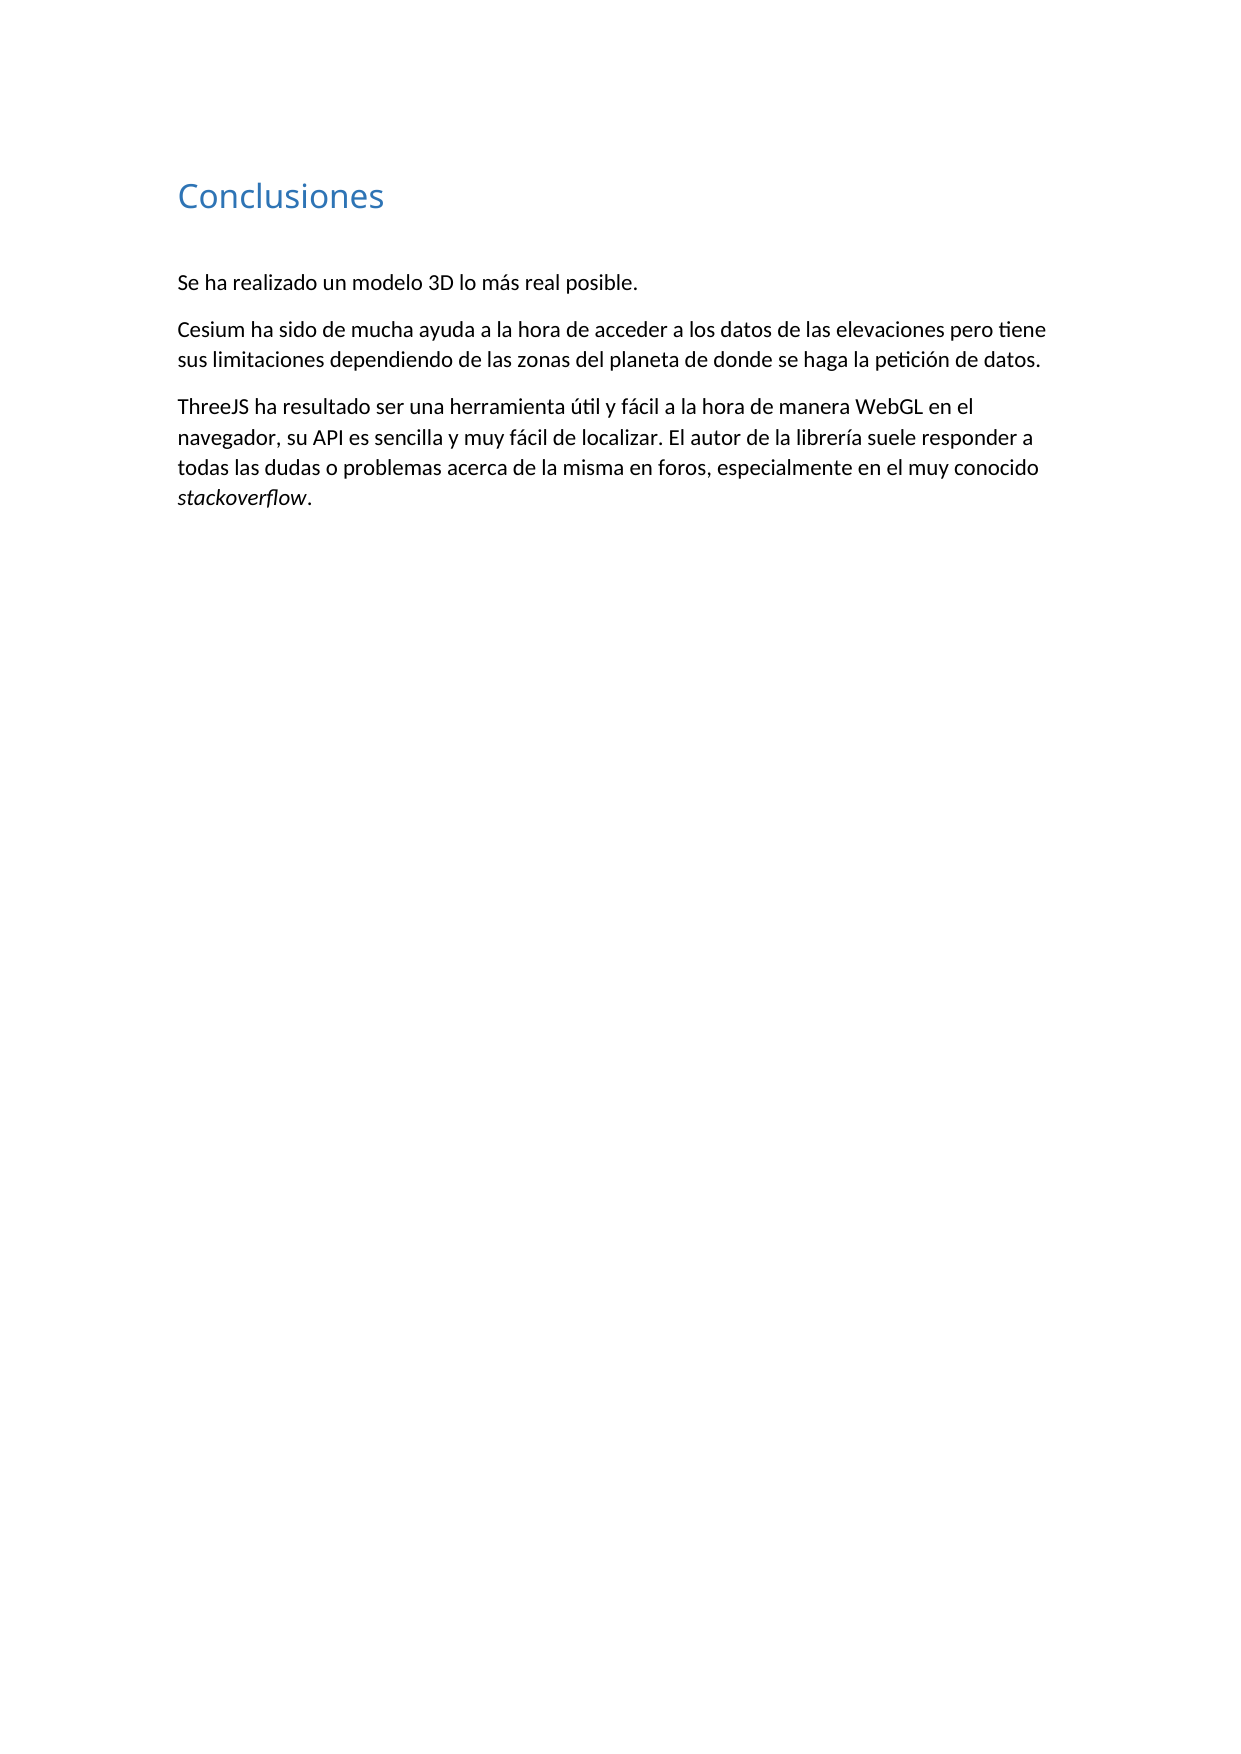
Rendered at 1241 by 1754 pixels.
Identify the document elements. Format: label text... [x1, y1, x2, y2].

text ThreeJS ha resultado ser una herramienta útil y fácil a la hora de manera WebGL en el navegador, su API es sencilla y muy fácil de localizar. El autor de la librería suele responder a todas las dudas o problemas acerca de la misma en foros, especialmente en el muy conocido stackoverflow. [177, 392, 1063, 511]
text Cesium ha sido de mucha ayuda a la hora de acceder a los datos de las elevaciones pero tiene sus limitaciones dependiendo de las zonas del planeta de donde se haga la petición de datos. [177, 315, 1063, 373]
subtitle Conclusiones [177, 173, 1063, 218]
text Se ha realizado un modelo 3D lo más real posible. [177, 268, 1063, 296]
